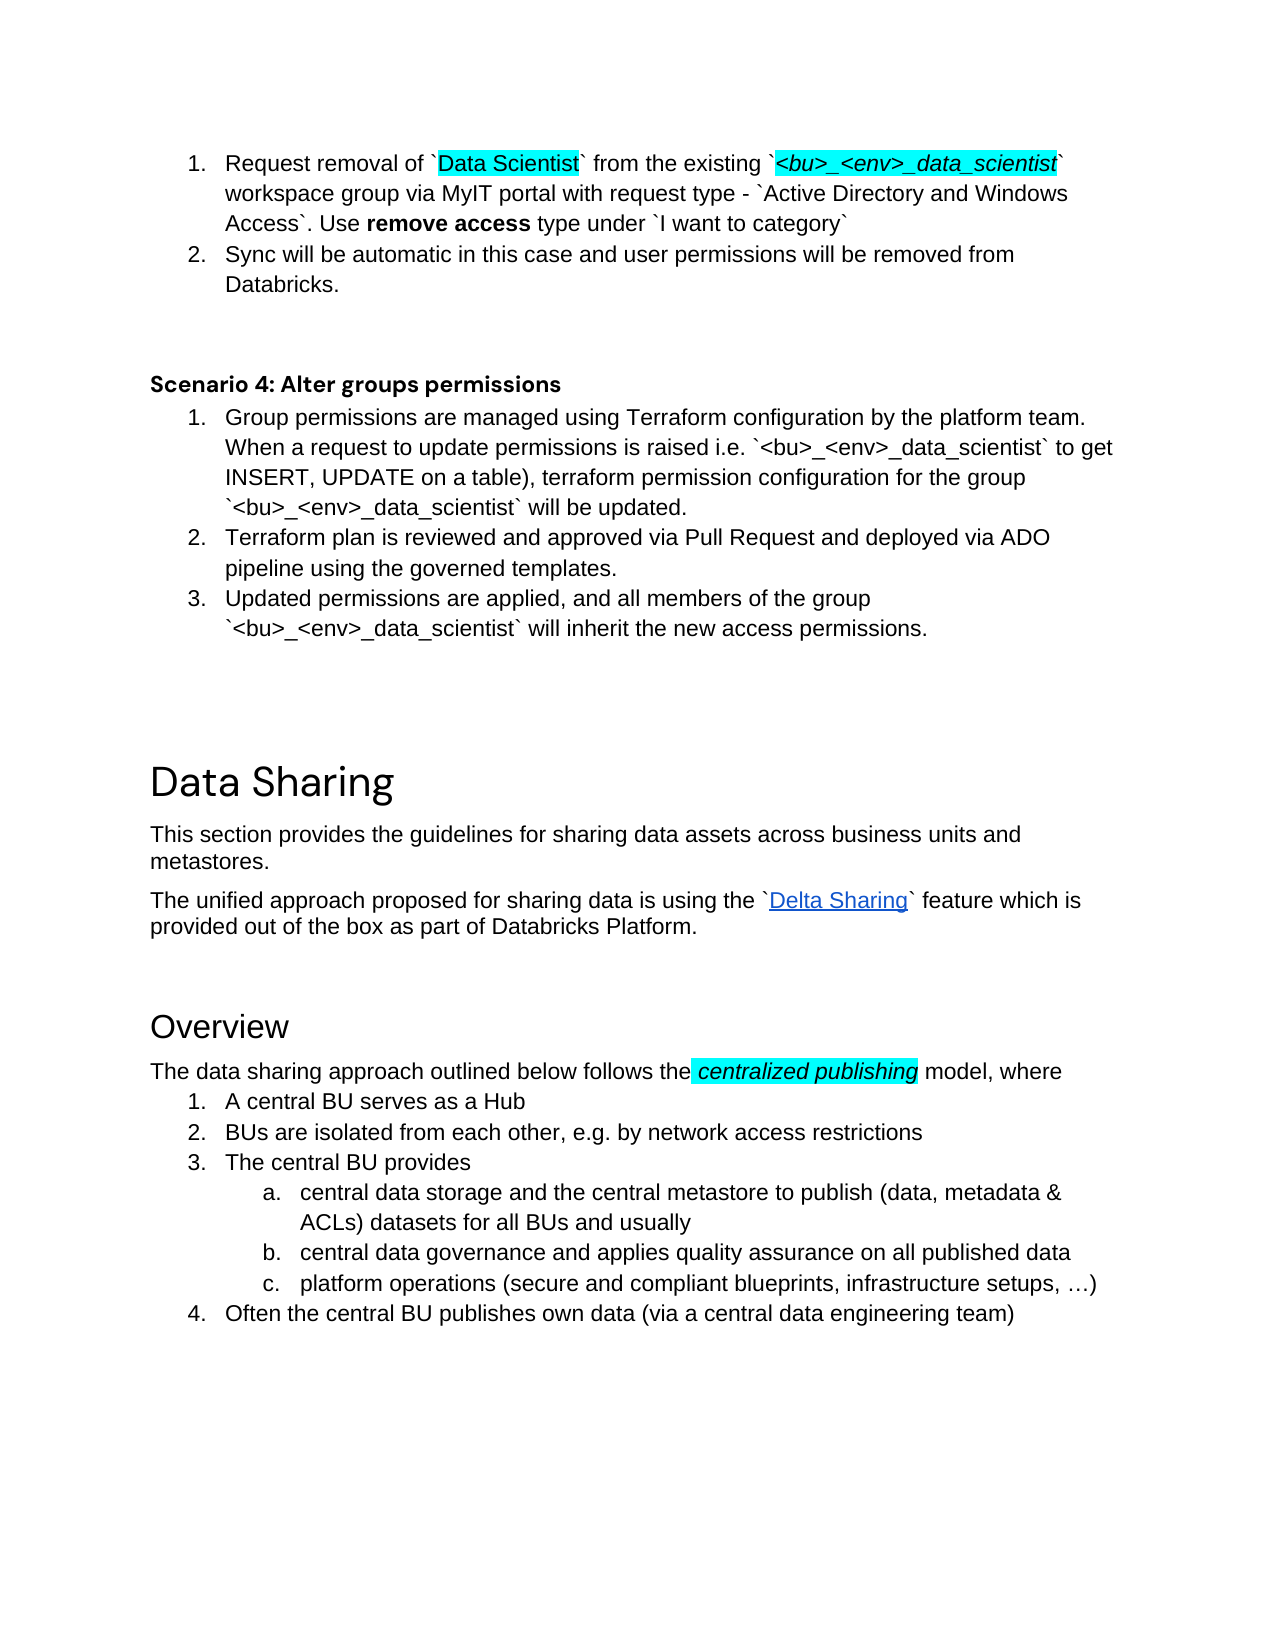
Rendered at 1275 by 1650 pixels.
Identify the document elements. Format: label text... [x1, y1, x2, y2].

text The unified approach proposed for sharing data is using the `Delta Sharing` feature which is provided out of the box as part of Databricks Platform. [150, 887, 1125, 939]
list The central BU provides [187, 1149, 1125, 1175]
subtitle Data Sharing [150, 755, 1125, 809]
text The data sharing approach outlined below follows the centralized publishing model, where [918, 1058, 1125, 1084]
list platform operations (secure and compliant blueprints, infrastructure setups, …) [262, 1269, 1125, 1296]
list Often the central BU publishes own data (via a central data engineering team) [187, 1300, 1125, 1326]
text This section provides the guidelines for sharing data assets across business units and metastores. [150, 821, 1125, 874]
list Sync will be automatic in this case and user permissions will be removed from Databricks. [187, 241, 1125, 297]
list central data governance and applies quality assurance on all published data [262, 1239, 1125, 1266]
list central data storage and the central metastore to publish (data, metadata & ACLs) datasets for all BUs and usually [262, 1179, 1125, 1235]
list Request removal of `Data Scientist` from the existing `<bu>_<env>_data_scientist` workspace group via MyIT portal with request type - `Active Directory and Windows Access`. Use remove access type under `I want to category` [187, 150, 1125, 237]
list A central BU serves as a Hub [187, 1088, 1125, 1114]
subtitle Overview [150, 1007, 1125, 1046]
list Terraform plan is reviewed and approved via Pull Request and deployed via ADO pipeline using the governed templates. [187, 524, 1125, 581]
list BUs are isolated from each other, e.g. by network access restrictions [187, 1118, 1125, 1145]
text The data sharing approach outlined below follows the centralized publishing model, where [150, 1058, 691, 1084]
list Updated permissions are applied, and all members of the group `<bu>_<env>_data_scientist` will inherit the new access permissions. [187, 585, 1125, 641]
text Scenario 4: Alter groups permissions [150, 369, 1125, 399]
list Group permissions are managed using Terraform configuration by the platform team. When a request to update permissions is raised i.e. `<bu>_<env>_data_scientist` to get INSERT, UPDATE on a table), terraform permission configuration for the group `<bu>_<env>_data_scientist` will be updated. [187, 403, 1125, 521]
